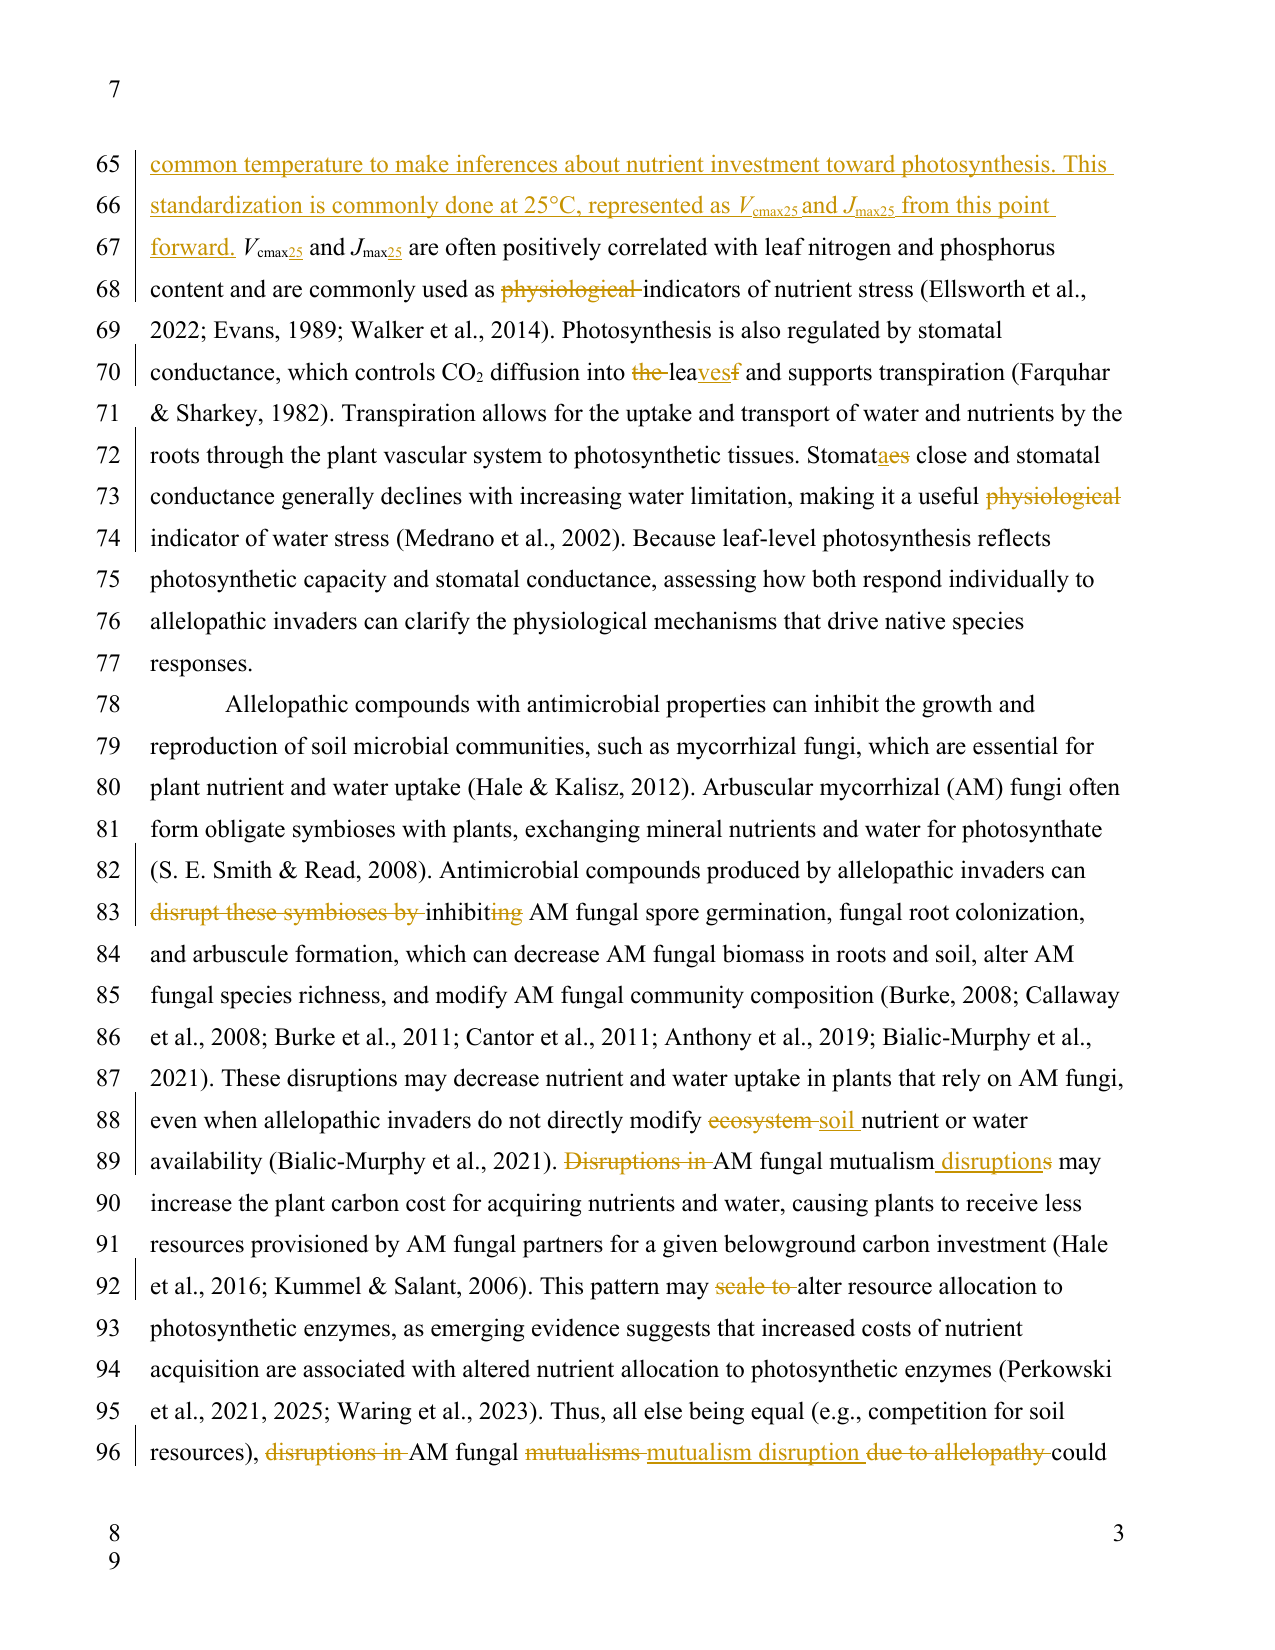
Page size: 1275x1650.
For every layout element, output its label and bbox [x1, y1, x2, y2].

text [150, 690, 1125, 1466]
text [150, 150, 1125, 676]
